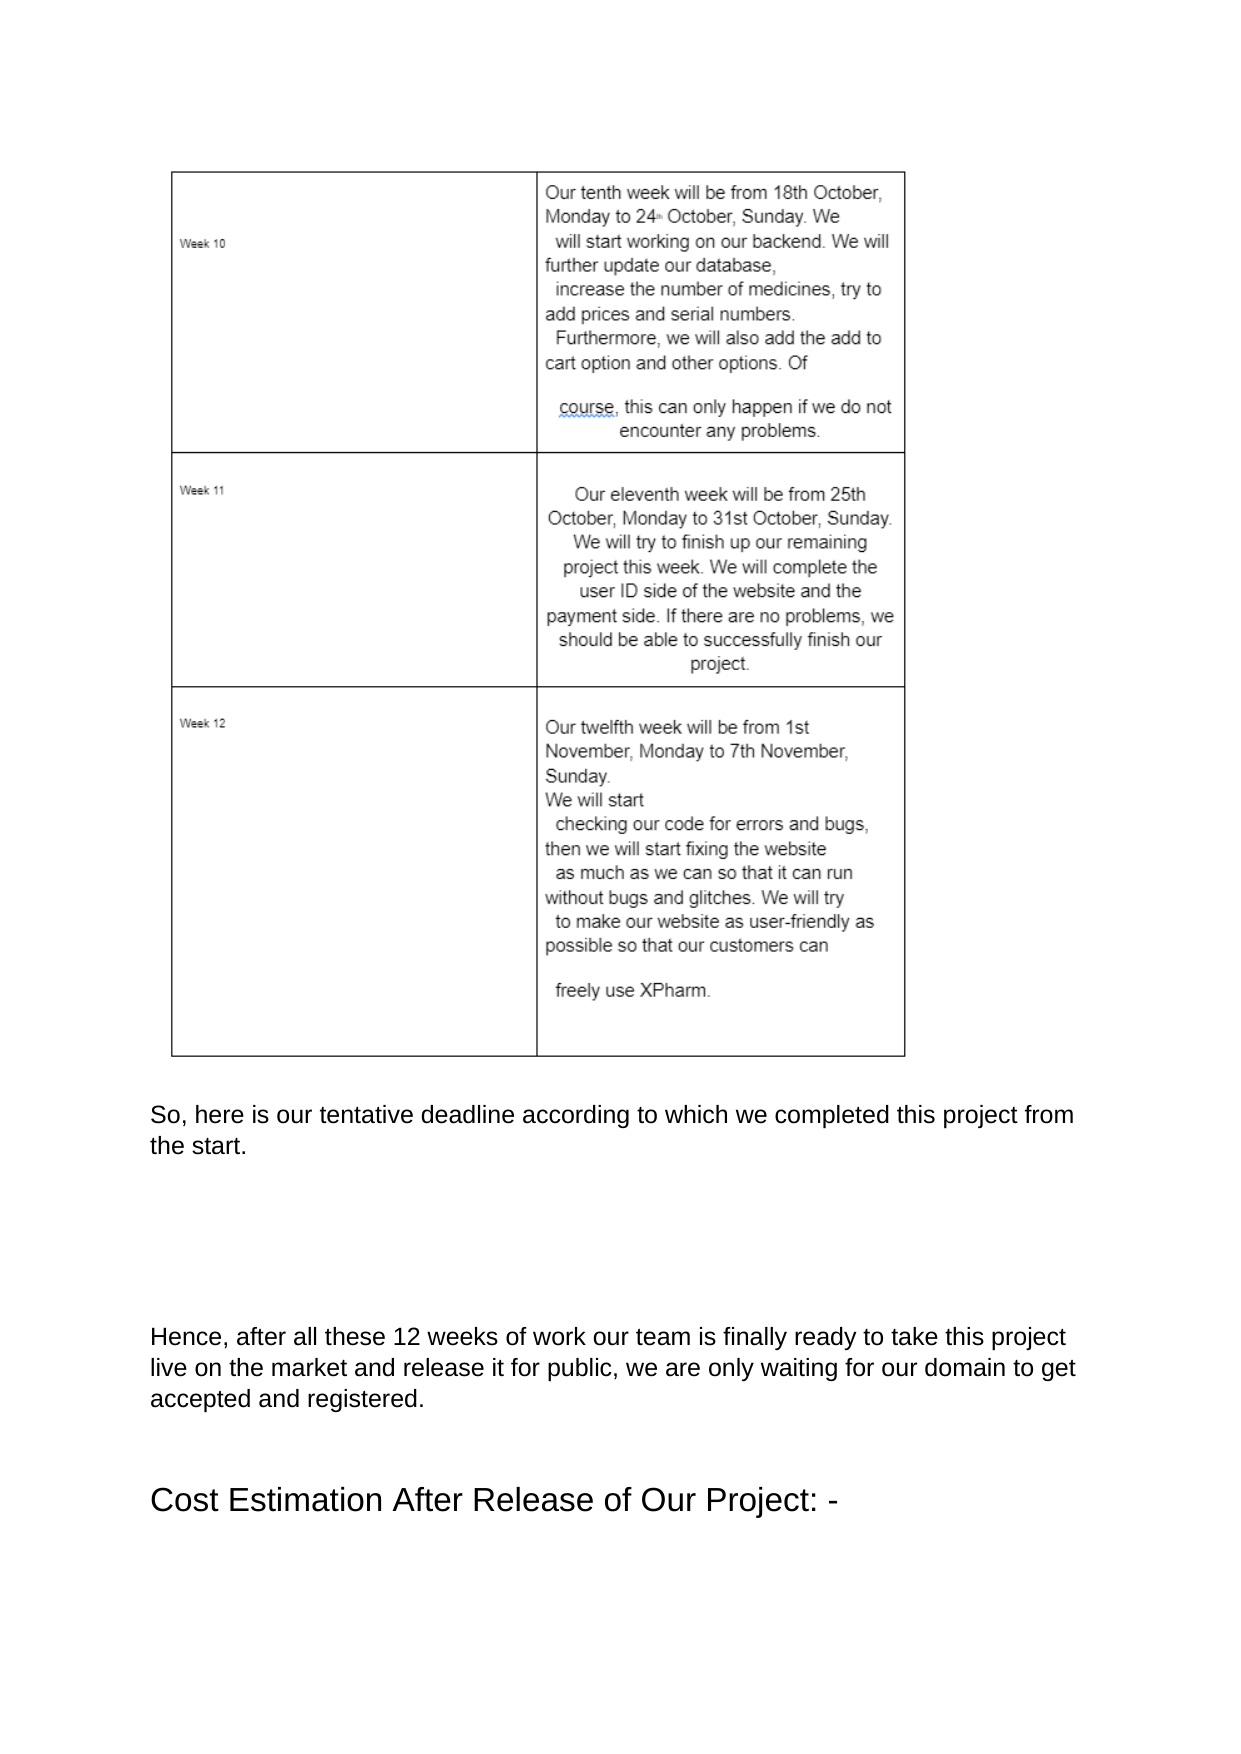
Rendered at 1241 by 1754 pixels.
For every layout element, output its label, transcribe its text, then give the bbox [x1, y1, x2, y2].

text So, here is our tentative deadline according to which we completed this project from the start. [150, 1100, 1090, 1160]
picture [150, 150, 938, 1082]
text Cost Estimation After Release of Our Project: - [150, 1479, 1090, 1518]
text Hence, after all these 12 weeks of work our team is finally ready to take this project live on the market and release it for public, we are only waiting for our domain to get accepted and registered. [150, 1322, 1090, 1413]
